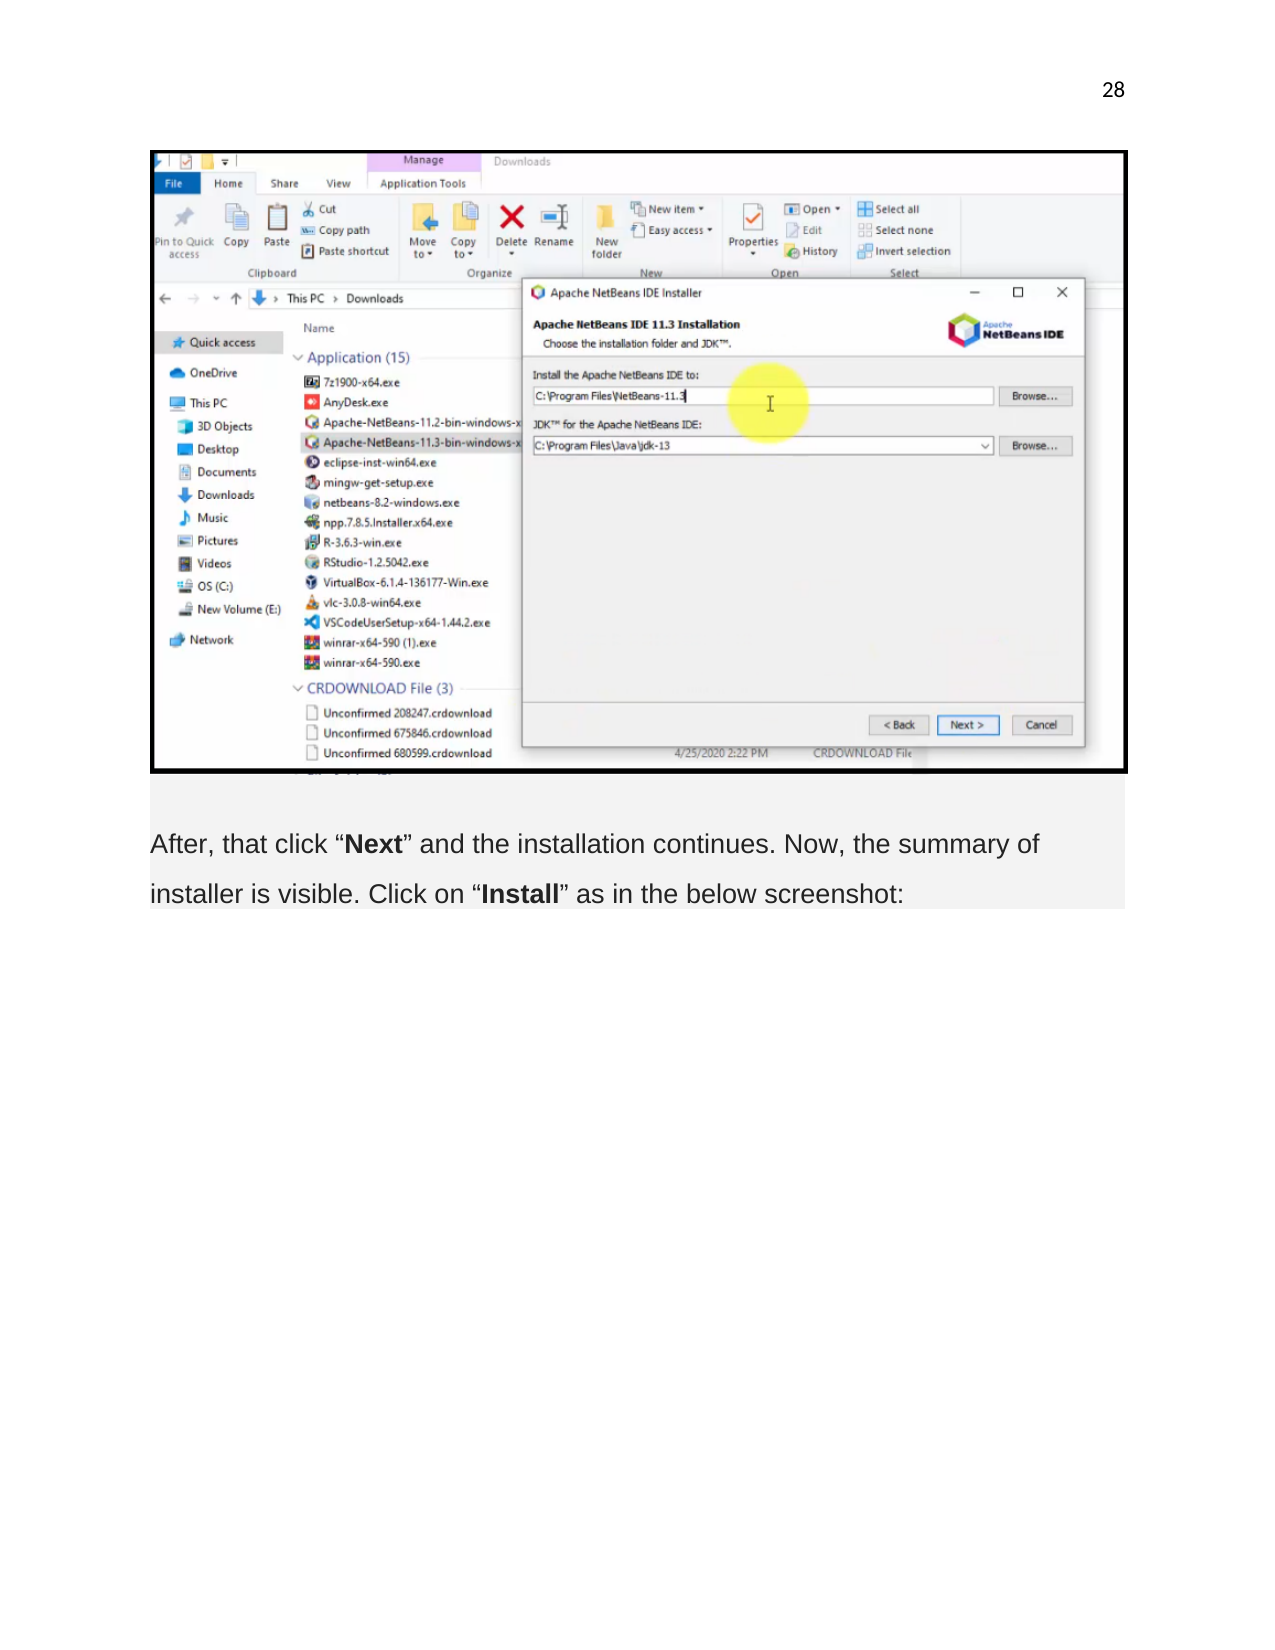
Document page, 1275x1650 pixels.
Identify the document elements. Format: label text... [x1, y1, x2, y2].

picture [150, 150, 1128, 775]
text After, that click “Next” and the installation continues. Now, the summary of installer is visible. Click on “Install” as in the below screenshot: [150, 809, 1125, 909]
